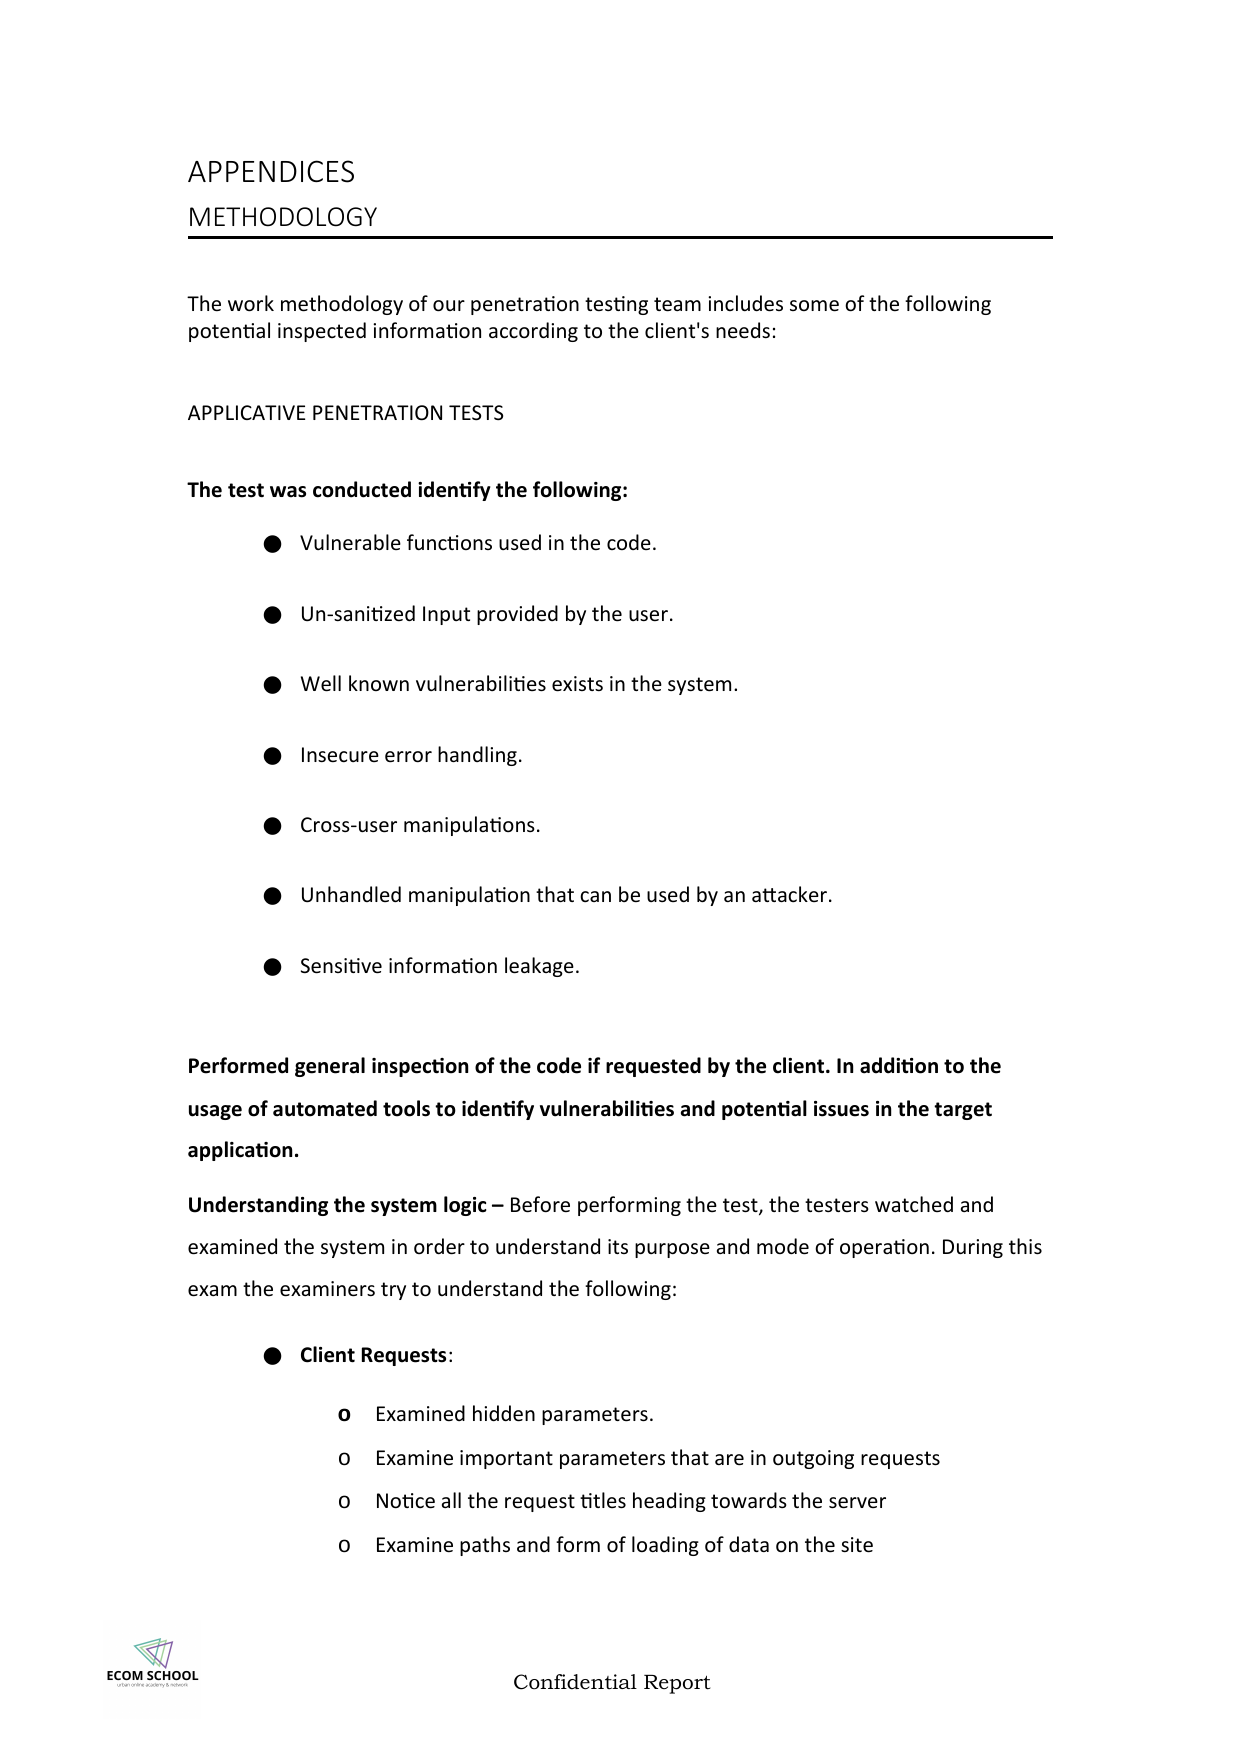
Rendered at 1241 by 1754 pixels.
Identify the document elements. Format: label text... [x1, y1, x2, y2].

subtitle APPLICATIVE PENETRATION TESTS [187, 398, 1053, 426]
list Un-sanitized Input provided by the user. [262, 587, 1053, 634]
list Insecure error handling. [262, 728, 1053, 775]
list Well known vulnerabilities exists in the system. [262, 658, 1053, 704]
list Sensitive information leakage. [262, 939, 1053, 986]
list Cross-user manipulations. [262, 798, 1053, 845]
subtitle METHODOLOGY [187, 198, 1053, 239]
text Performed general inspection of the code if requested by the client. In addition to the usage of automated tools to identify vulnerabilities and potential issues in the target application. [187, 1052, 1053, 1164]
list Notice all the request titles heading towards the server [337, 1486, 1053, 1516]
subtitle APPENDICES [187, 150, 1053, 191]
text The work methodology of our penetration testing team includes some of the following potential inspected information according to the client's needs: [187, 289, 1053, 345]
text Understanding the system logic – Before performing the test, the testers watched and examined the system in order to understand its purpose and mode of operation. During this exam the examiners try to understand the following: [187, 1190, 1053, 1302]
list Examine paths and form of loading of data on the site [337, 1530, 1053, 1559]
list Examined hidden parameters. [337, 1399, 1053, 1428]
list Client Requests: [262, 1328, 1053, 1376]
list Vulnerable functions used in the code. [262, 517, 1053, 564]
picture [103, 1620, 202, 1719]
list Unhandled manipulation that can be used by an attacker. [262, 869, 1053, 916]
list Examine important parameters that are in outgoing requests [337, 1443, 1053, 1472]
text The test was conducted identify the following: [187, 475, 1053, 503]
